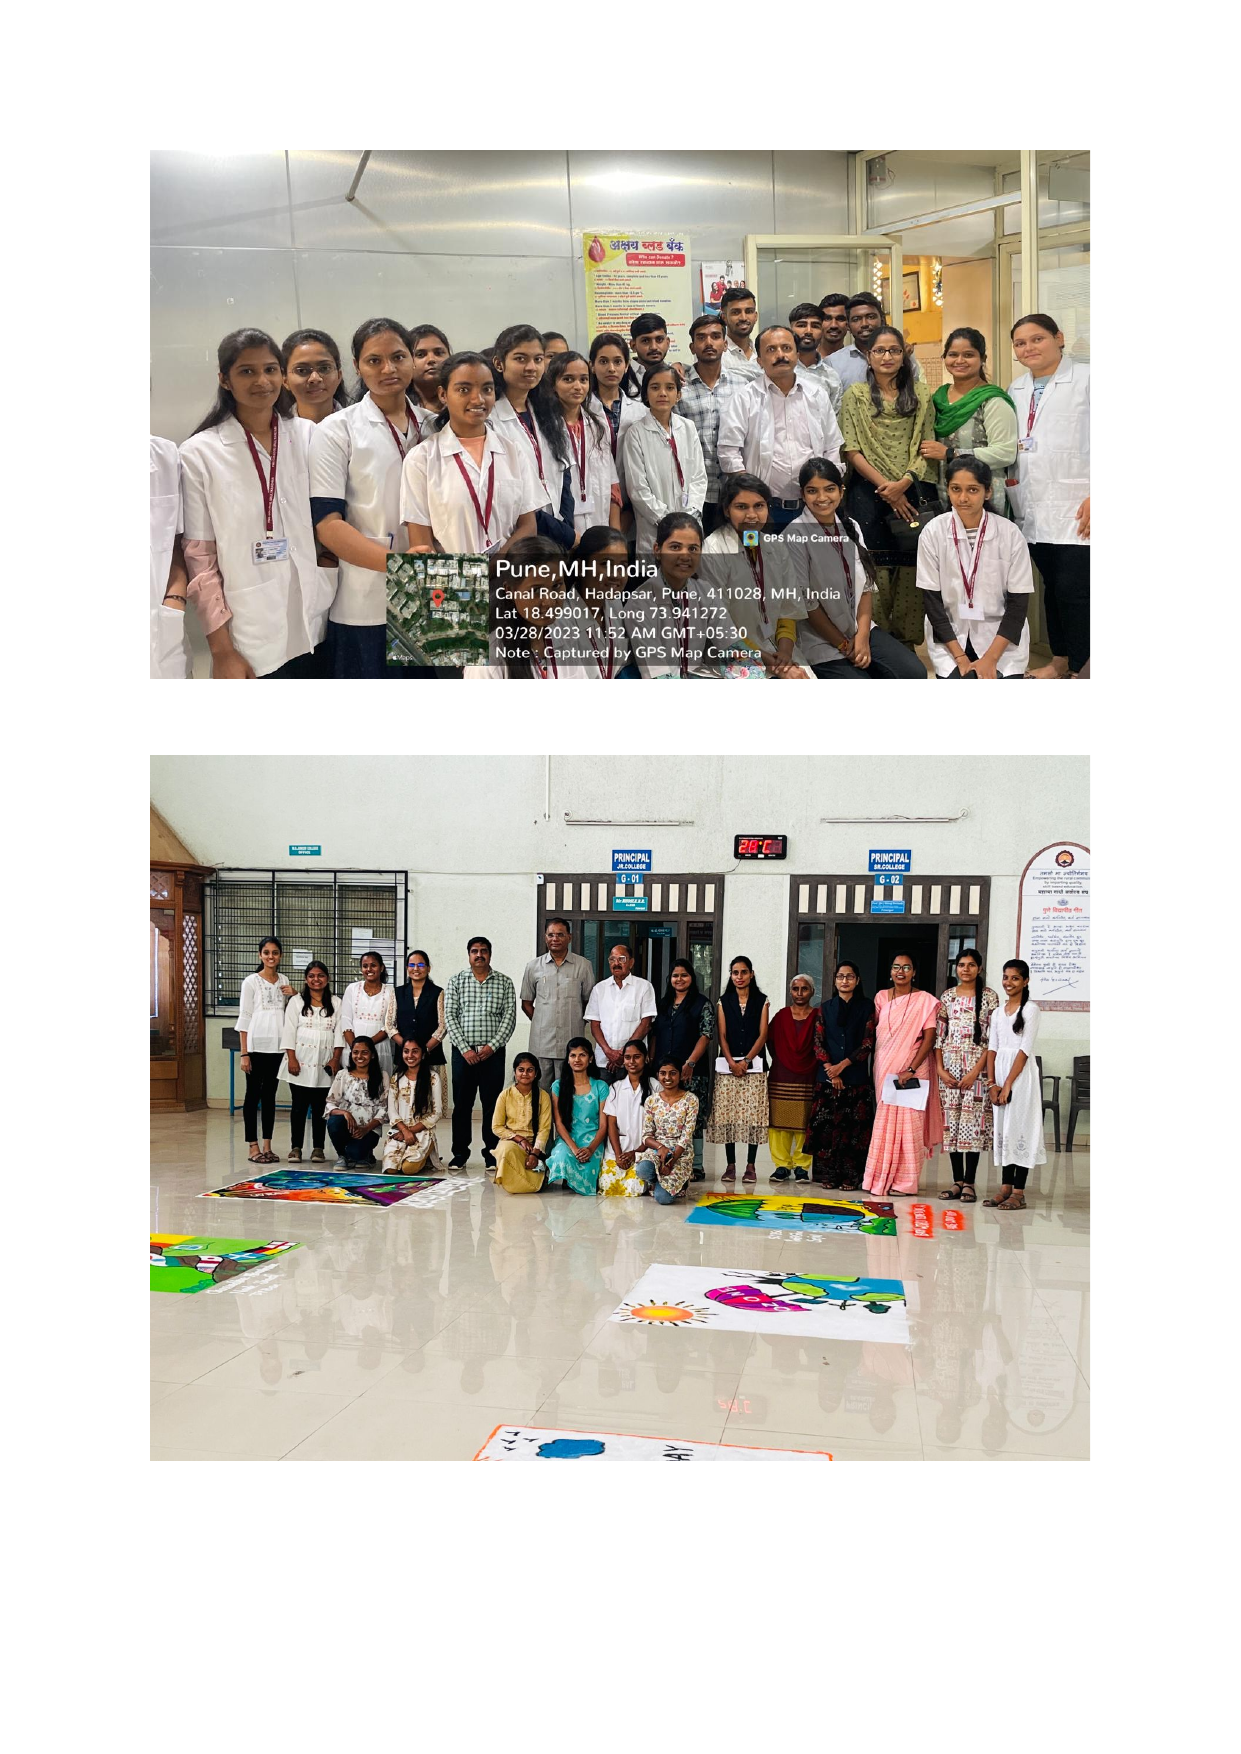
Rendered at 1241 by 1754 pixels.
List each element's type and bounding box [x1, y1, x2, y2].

picture [150, 755, 1091, 1461]
picture [150, 150, 1091, 679]
